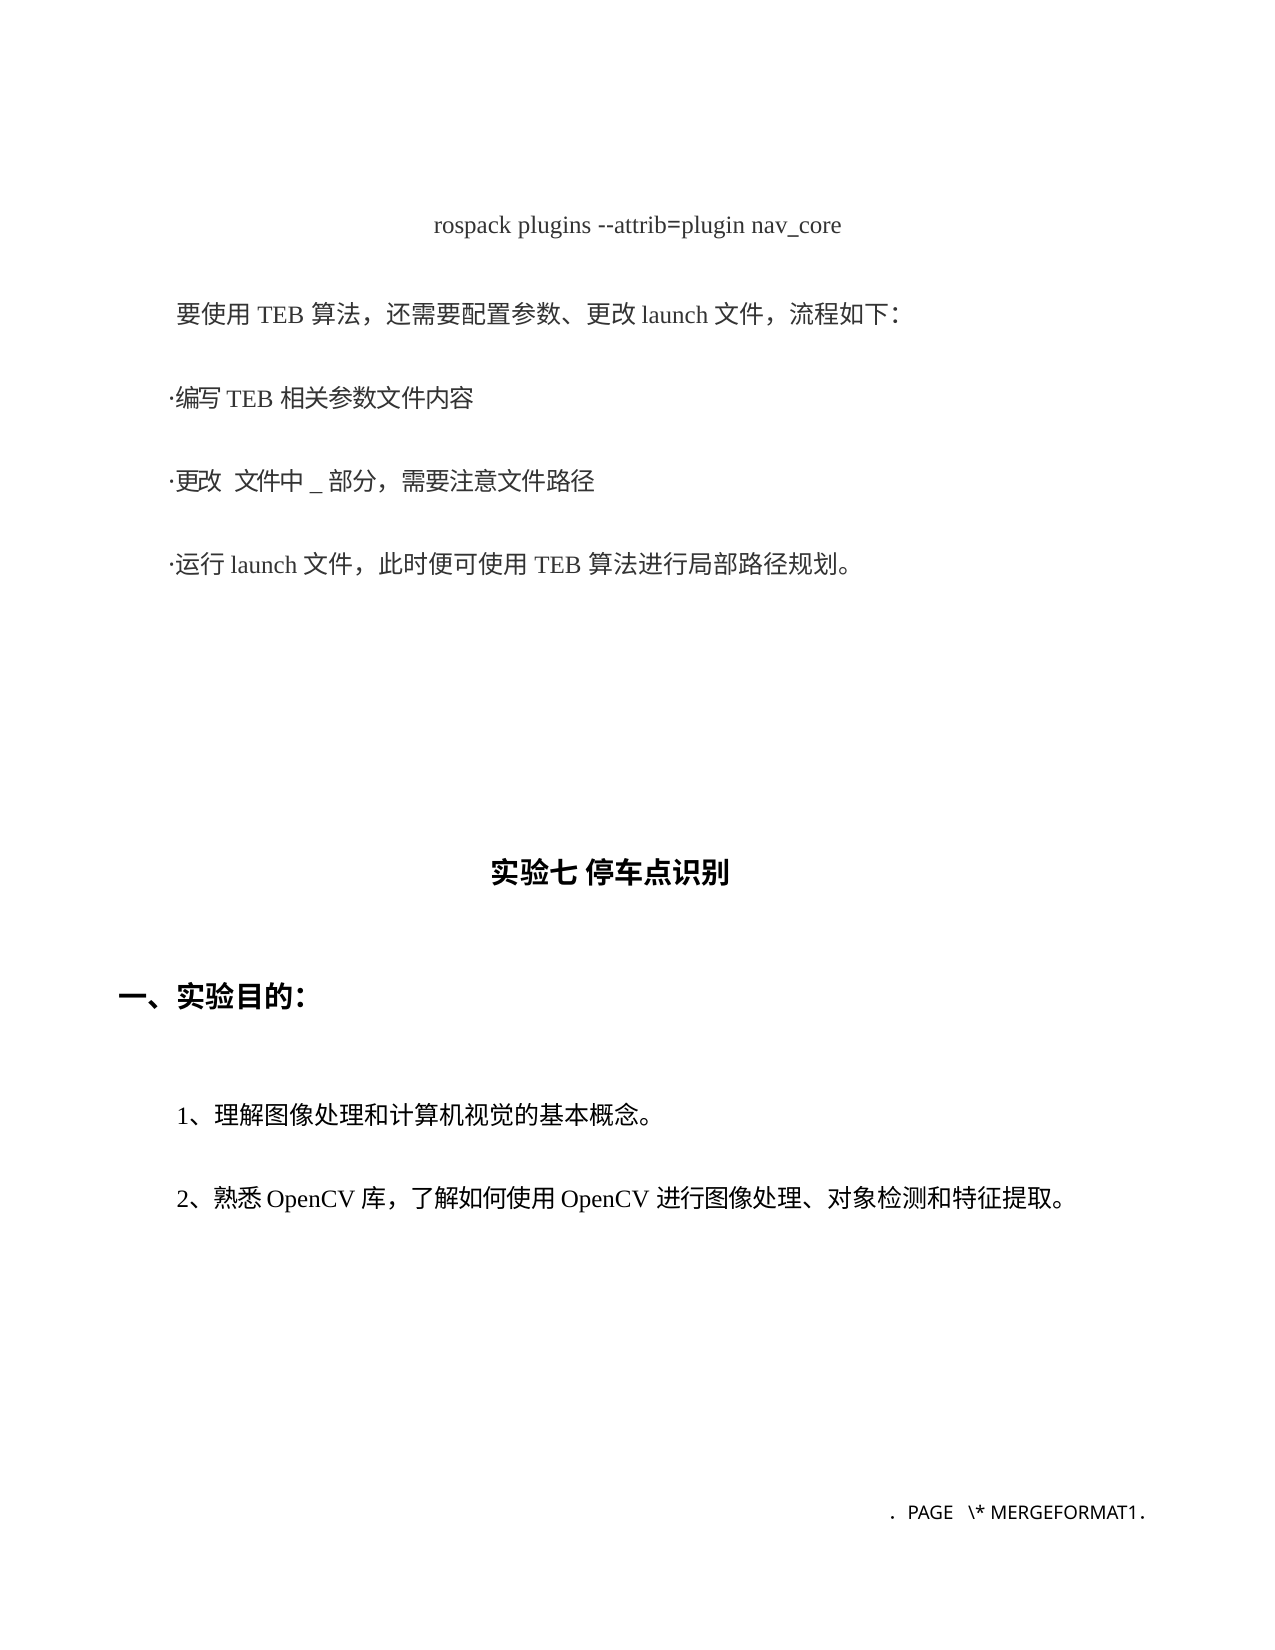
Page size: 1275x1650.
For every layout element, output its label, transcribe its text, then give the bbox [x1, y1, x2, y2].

subtitle 一、实验目的： [118, 963, 1157, 1028]
subtitle 实验七 停车点识别 [118, 838, 1103, 903]
text ·更改 文件中 _ 部分，需要注意文件路径 [118, 447, 1157, 512]
text 1、理解图像处理和计算机视觉的基本概念。 [133, 1081, 1072, 1146]
text 要使用 TEB 算法，还需要配置参数、更改 launch 文件，流程如下： [176, 280, 1157, 345]
text rospack plugins --attrib=plugin nav_core [118, 191, 1157, 256]
text 2、熟悉 OpenCV 库，了解如何使用 OpenCV 进行图像处理、对象检测和特征提取。 [133, 1164, 1072, 1327]
text ·编写 TEB 相关参数文件内容 [118, 364, 1157, 429]
text ·运行 launch 文件，此时便可使用 TEB 算法进行局部路径规划。 [118, 530, 1157, 595]
